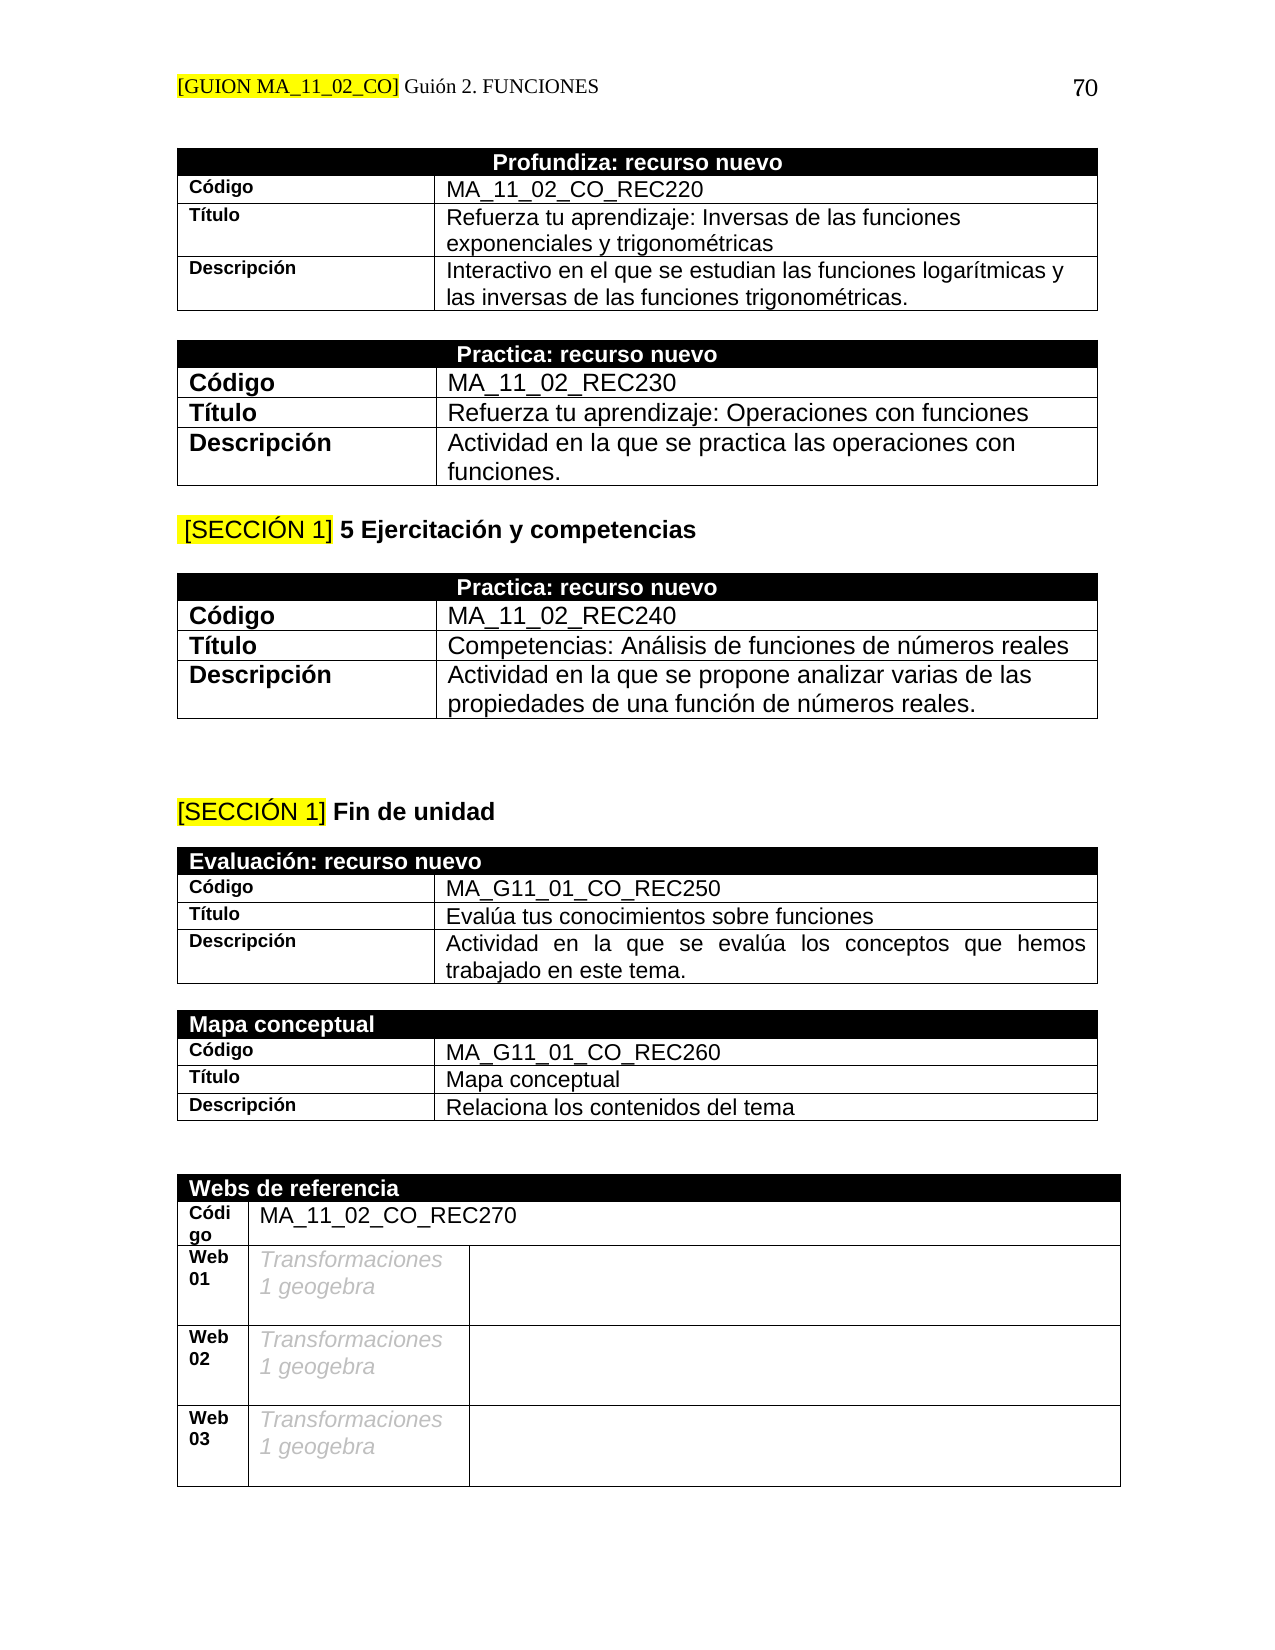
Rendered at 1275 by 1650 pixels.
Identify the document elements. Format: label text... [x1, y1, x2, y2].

table_cell Evalúa tus conocimientos sobre funciones [435, 903, 1097, 929]
table_cell Web 02 [178, 1326, 248, 1405]
text [SECCIÓN 1] Fin de unidad [177, 797, 1098, 826]
table_cell [470, 1246, 1120, 1325]
table_cell Código [178, 1039, 434, 1065]
table_cell Título [178, 398, 436, 427]
table_cell Relaciona los contenidos del tema [435, 1094, 1097, 1120]
table_header Profundiza: recurso nuevo [178, 149, 1097, 175]
table_header Practica: recurso nuevo Practica: recurso nuevo [178, 341, 1097, 367]
table_cell Refuerza tu aprendizaje: Operaciones con funciones [437, 398, 1097, 427]
table_cell Transformaciones 1 geogebra [249, 1246, 469, 1325]
table_cell Actividad en la que se evalúa los conceptos que hemos trabajado en este tema. [435, 930, 1097, 983]
table_cell Transformaciones 1 geogebra [249, 1326, 469, 1405]
table_cell Descripción [178, 930, 434, 983]
table_cell Web 01 [178, 1246, 248, 1325]
table_cell MA_G11_01_CO_REC250 [435, 875, 1097, 902]
table_cell Descripción [178, 661, 436, 718]
table_cell Título [178, 1066, 434, 1092]
text [SECCIÓN 1] 5 Ejercitación y competencias [333, 515, 1098, 544]
table_header Mapa conceptual [178, 1011, 1097, 1038]
table_cell Descripción [178, 257, 434, 310]
table_header Evaluación: recurso nuevo [178, 848, 1097, 874]
table_cell Web 03 [178, 1406, 248, 1486]
table_cell Título [178, 204, 434, 256]
table_cell Actividad en la que se practica las operaciones con funciones. [437, 428, 1097, 485]
table_cell Descripción [178, 1094, 434, 1120]
table_cell MA_11_02_REC240 [437, 601, 1097, 630]
table_cell Competencias: Análisis de funciones de números reales [437, 631, 1097, 659]
table_cell MA_11_02_REC230 [437, 368, 1097, 397]
table_cell Código [178, 1202, 248, 1245]
table_cell Interactivo en el que se estudian las funciones logarítmicas y las inversas de las funciones trigonométricas. [435, 257, 1097, 310]
table_cell Código [178, 875, 434, 902]
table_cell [249, 1406, 469, 1486]
table_cell [470, 1326, 1120, 1405]
table_cell Refuerza tu aprendizaje: Inversas de las funciones exponenciales y trigonométricas [435, 204, 1097, 256]
table_cell MA_11_02_CO_REC270 [249, 1202, 1120, 1245]
table_cell Título [178, 903, 434, 929]
table_cell MA_11_02_CO_REC220 [435, 176, 1097, 202]
table_cell Código [178, 176, 434, 202]
table_cell [470, 1406, 1120, 1486]
table_cell Mapa conceptual [435, 1066, 1097, 1092]
table_header Webs de referencia [178, 1175, 1120, 1201]
table_cell MA_G11_01_CO_REC260 [435, 1039, 1097, 1065]
table_cell Código [178, 601, 436, 630]
table_cell Código [178, 368, 436, 397]
table_cell Título [178, 631, 436, 659]
table_cell Descripción [178, 428, 436, 485]
table_cell Actividad en la que se propone analizar varias de las propiedades de una función de números reales. [437, 661, 1097, 718]
table_header Practica: recurso nuevo Practica: recurso nuevo [178, 574, 1097, 600]
